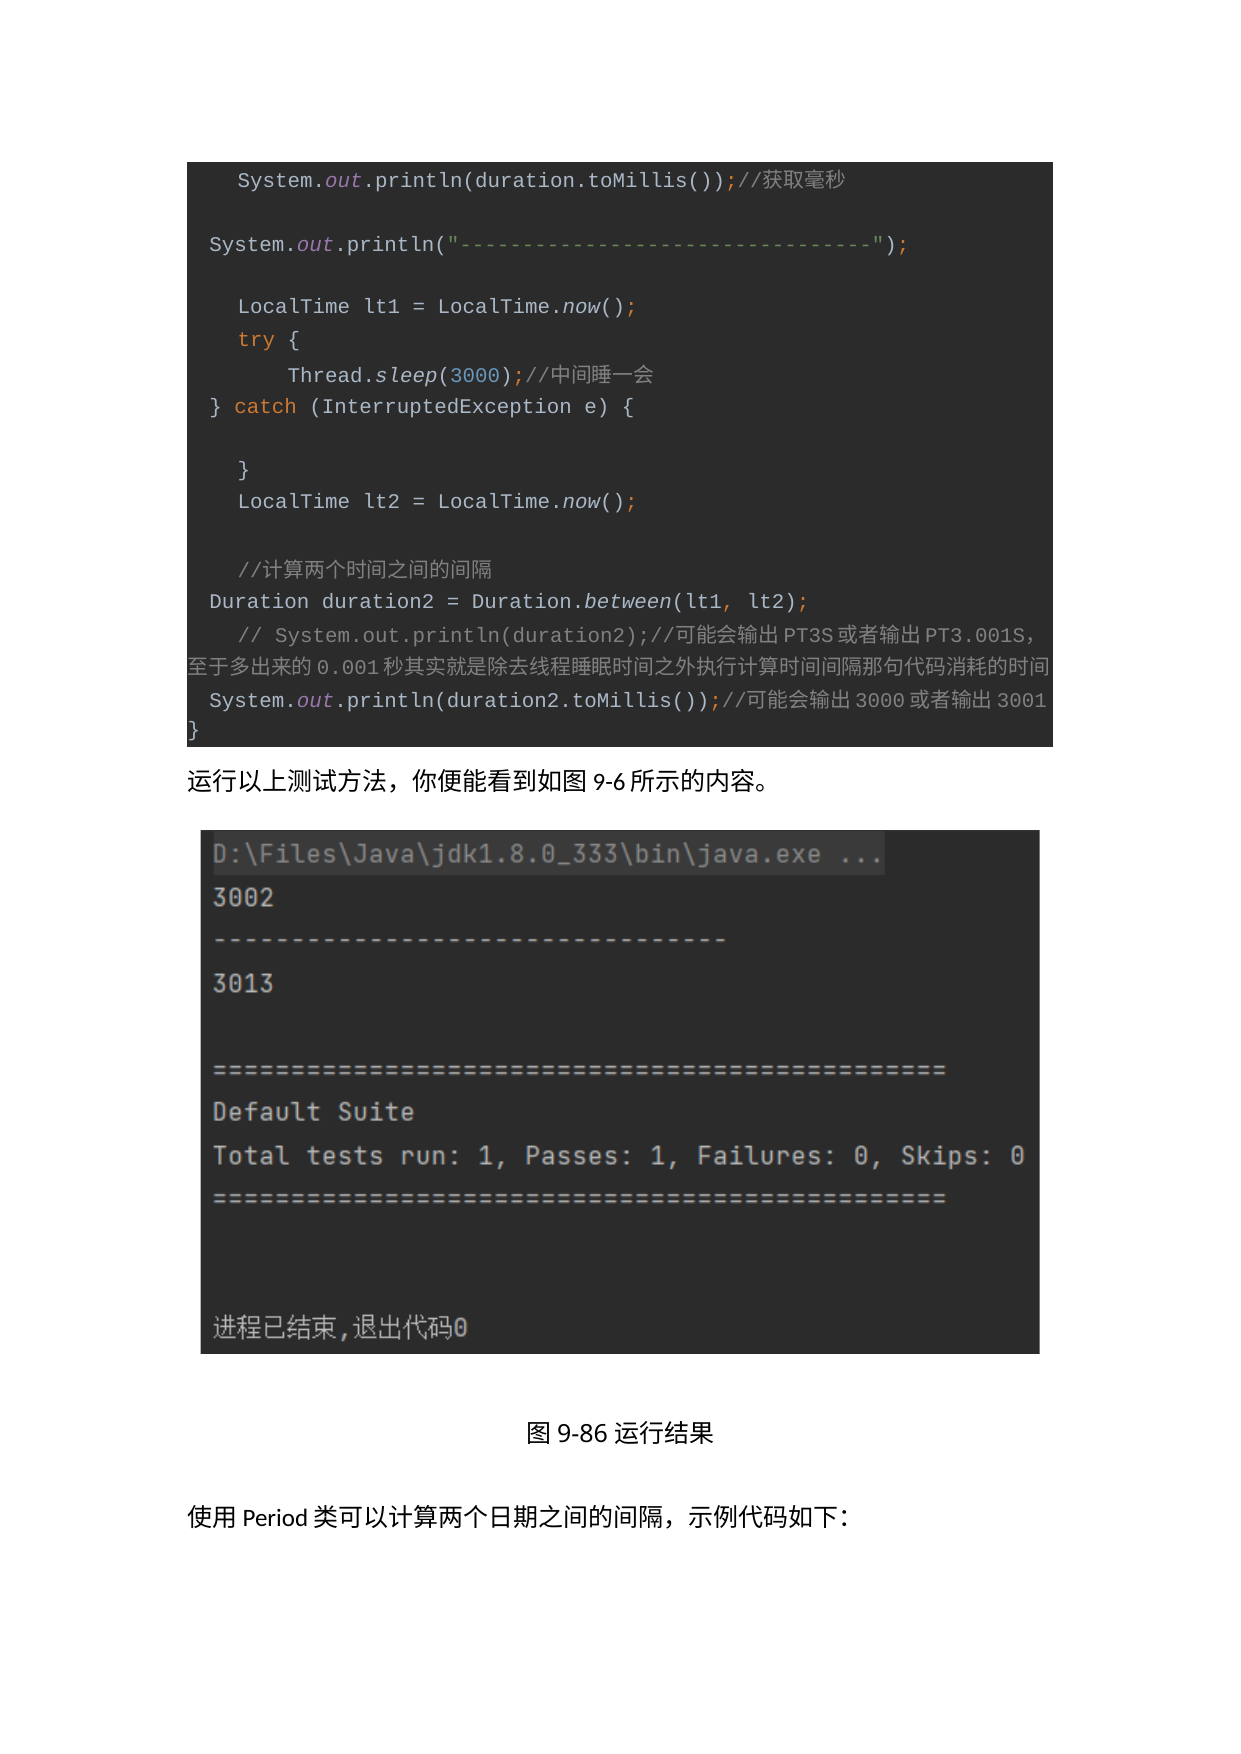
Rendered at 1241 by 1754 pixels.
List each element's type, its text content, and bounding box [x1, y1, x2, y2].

text 使用Period类可以计算两个日期之间的间隔，示例代码如下： [187, 1483, 1053, 1548]
text 运行以上测试方法，你便能看到如图9-6所示的内容。 [187, 747, 1053, 812]
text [187, 162, 1053, 747]
picture [200, 830, 1040, 1354]
